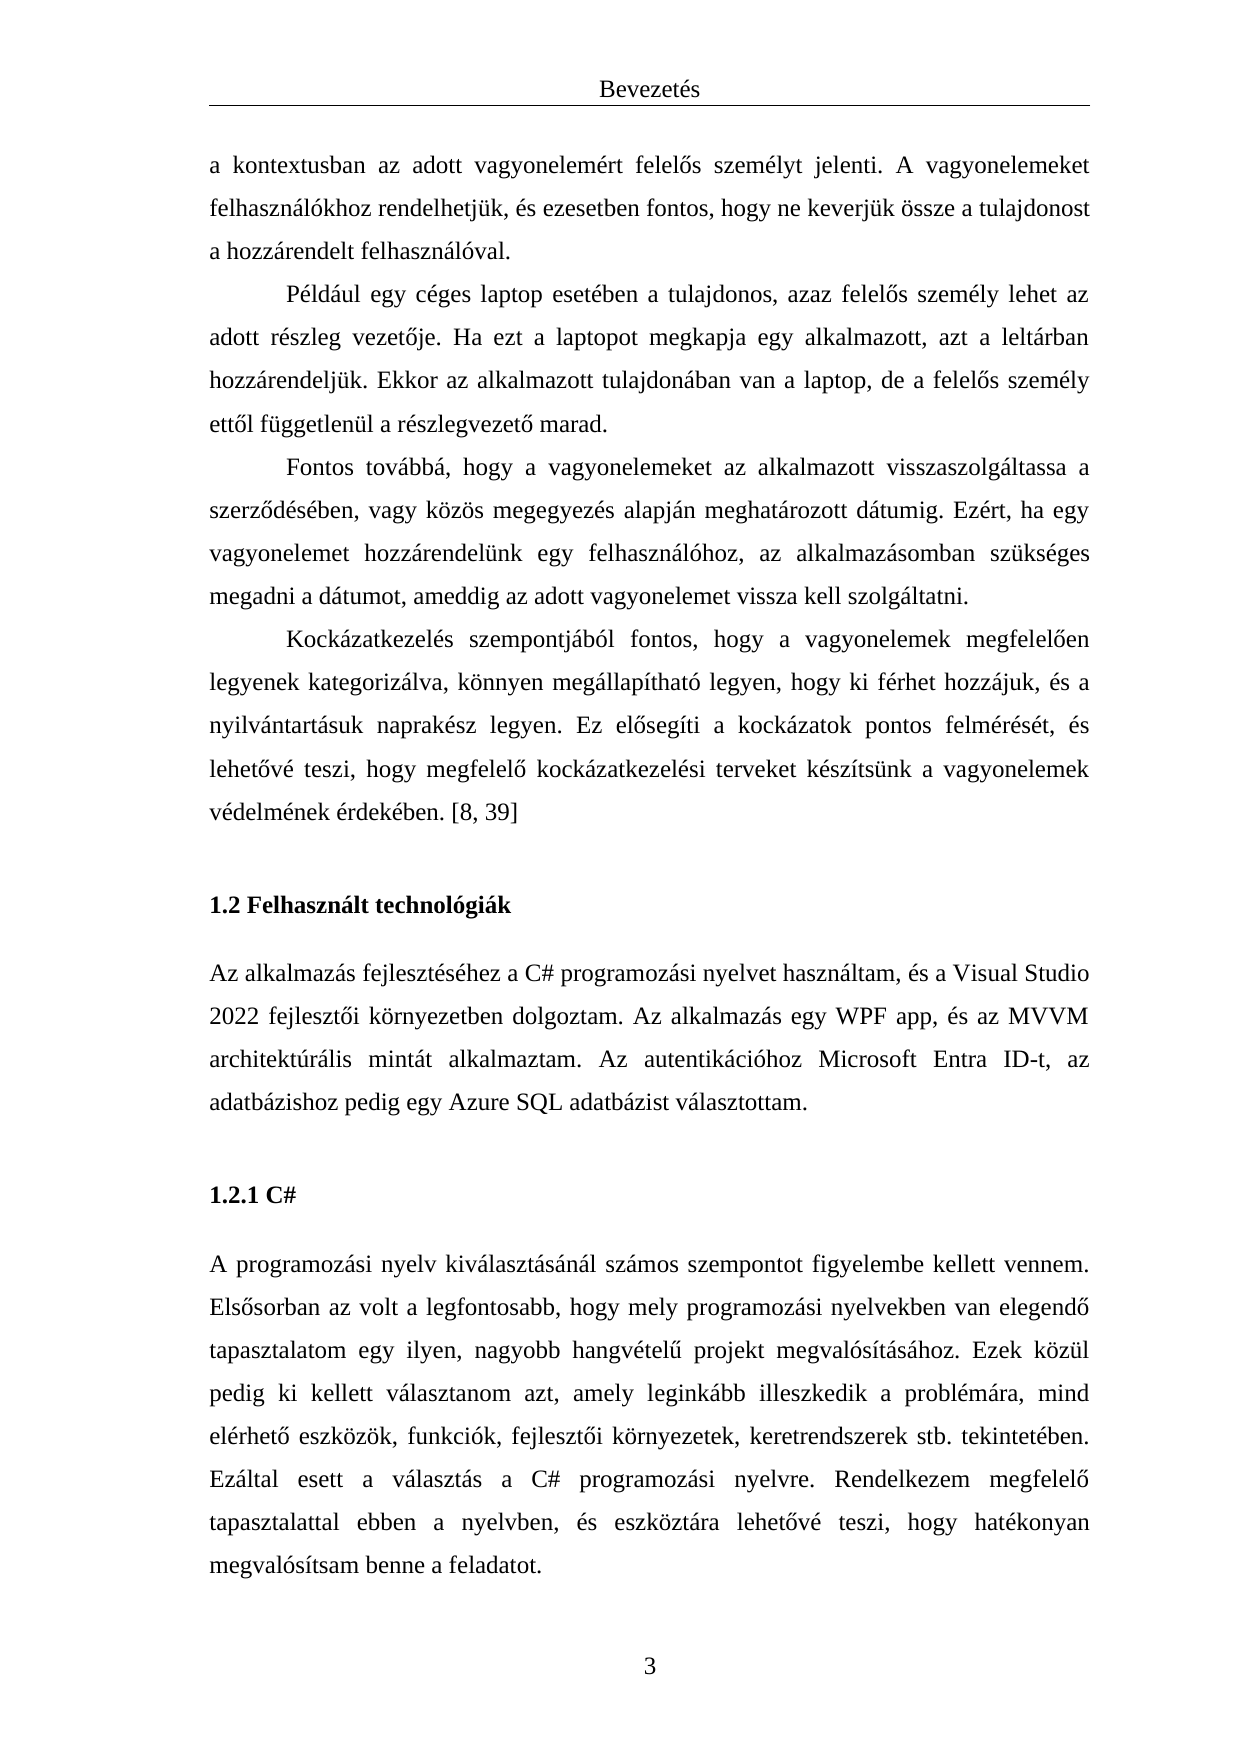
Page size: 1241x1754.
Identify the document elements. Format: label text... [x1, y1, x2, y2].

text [209, 150, 1090, 265]
text Az alkalmazás fejlesztéséhez a C# programozási nyelvet használtam, és a Visual Studio 2022 fejlesztői környezetben dolgoztam. Az alkalmazás egy WPF app, és az MVVM architektúrális mintát alkalmaztam. Az autentikációhoz Microsoft Entra ID-t, az adatbázishoz pedig egy Azure SQL adatbázist választottam. [209, 958, 1090, 1116]
subtitle 1.2.1 C# [209, 1181, 1090, 1209]
text Kockázatkezelés szempontjából fontos, hogy a vagyonelemek megfelelően legyenek kategorizálva, könnyen megállapítható legyen, hogy ki férhet hozzájuk, és a nyilvántartásuk naprakész legyen. Ez elősegíti a kockázatok pontos felmérését, és lehetővé teszi, hogy megfelelő kockázatkezelési terveket készítsünk a vagyonelemek védelmének érdekében. [8, 39] [209, 624, 1090, 826]
subtitle 1.2 Felhasznált technológiák [209, 890, 1090, 919]
text Fontos továbbá, hogy a vagyonelemeket az alkalmazott visszaszolgáltassa a szerződésében, vagy közös megegyezés alapján meghatározott dátumig. Ezért, ha egy vagyonelemet hozzárendelünk egy felhasználóhoz, az alkalmazásomban szükséges megadni a dátumot, ameddig az adott vagyonelemet vissza kell szolgáltatni. [209, 452, 1090, 610]
text Például egy céges laptop esetében a tulajdonos, azaz felelős személy lehet az adott részleg vezetője. Ha ezt a laptopot megkapja egy alkalmazott, azt a leltárban hozzárendeljük. Ekkor az alkalmazott tulajdonában van a laptop, de a felelős személy ettől függetlenül a részlegvezető marad. [209, 279, 1090, 437]
text A programozási nyelv kiválasztásánál számos szempontot figyelembe kellett vennem. Elsősorban az volt a legfontosabb, hogy mely programozási nyelvekben van elegendő tapasztalatom egy ilyen, nagyobb hangvételű projekt megvalósításához. Ezek közül pedig ki kellett választanom azt, amely leginkább illeszkedik a problémára, mind elérhető eszközök, funkciók, fejlesztői környezetek, keretrendszerek stb. tekintetében. Ezáltal esett a választás a C# programozási nyelvre. Rendelkezem megfelelő tapasztalattal ebben a nyelvben, és eszköztára lehetővé teszi, hogy hatékonyan megvalósítsam benne a feladatot. [209, 1249, 1090, 1579]
